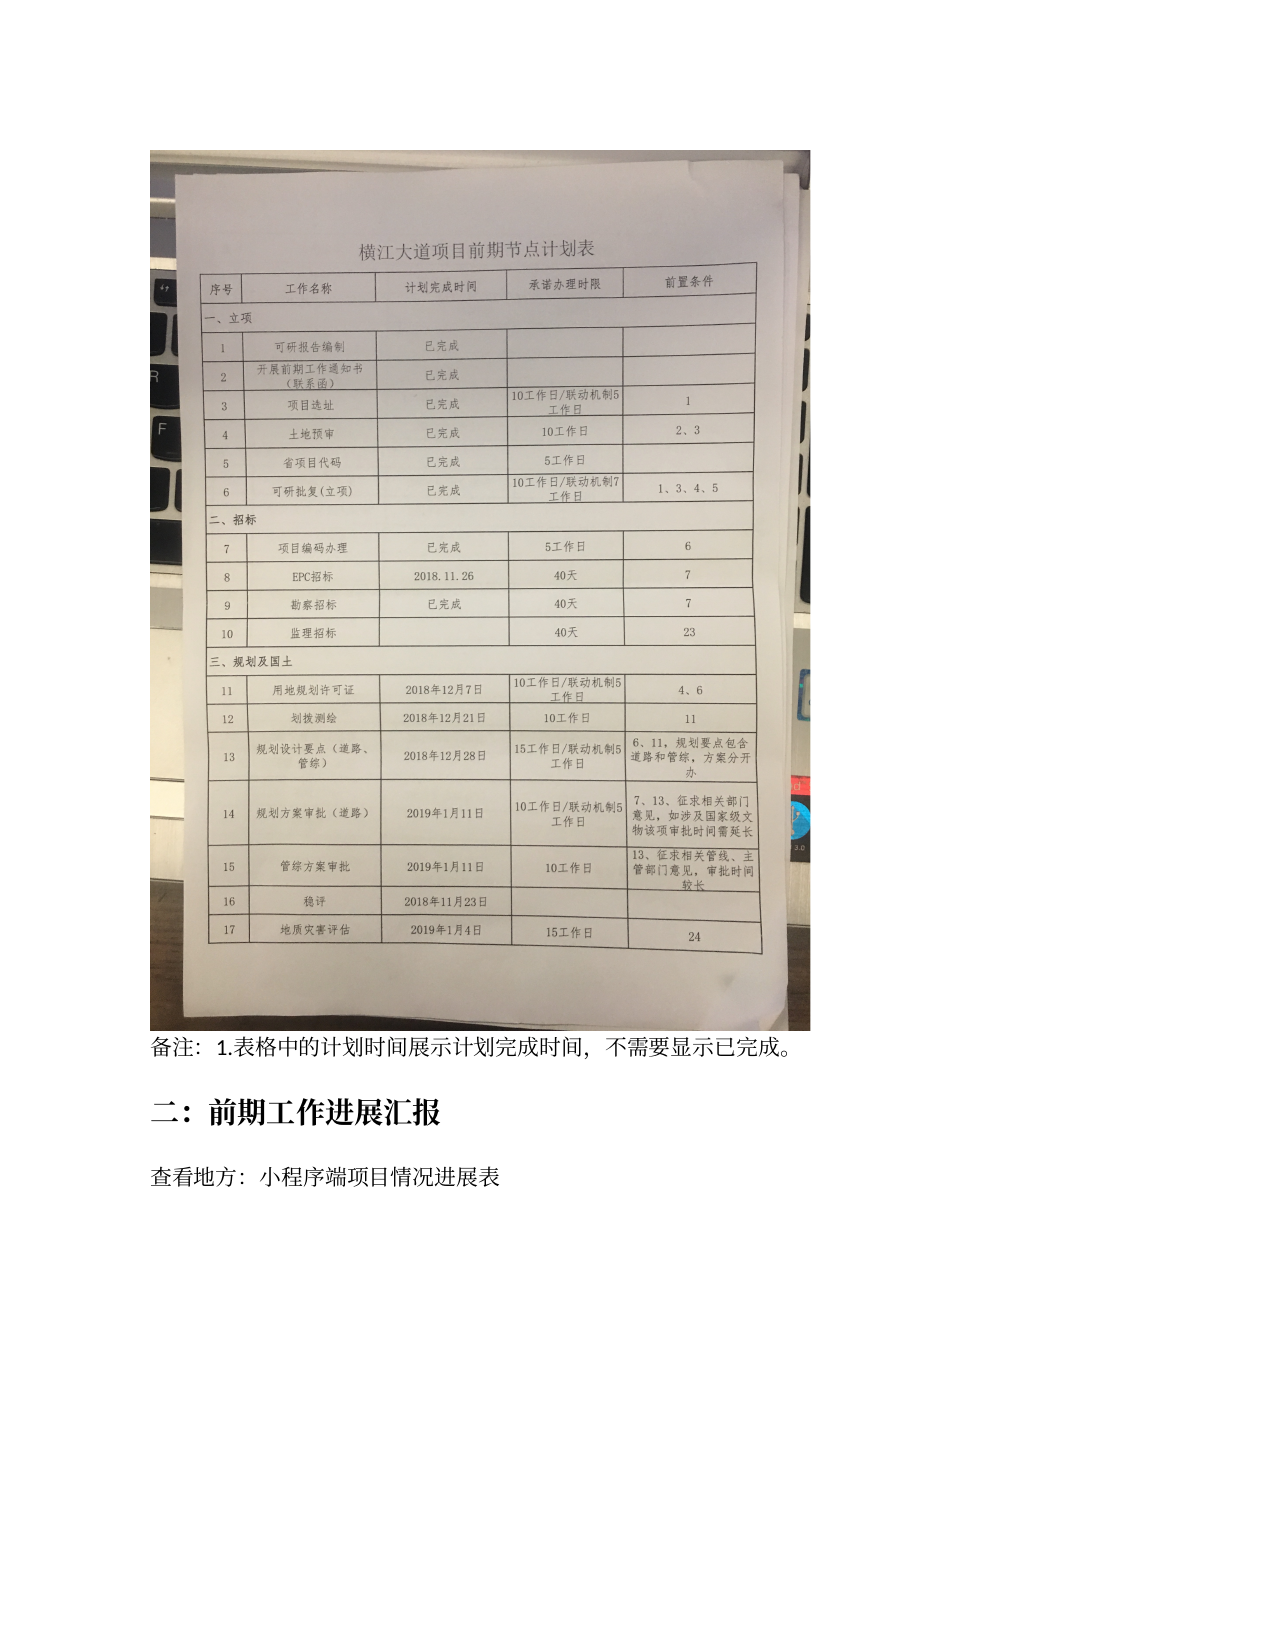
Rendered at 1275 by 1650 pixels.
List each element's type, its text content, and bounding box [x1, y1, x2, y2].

text 二：前期工作进展汇报 [150, 1090, 1125, 1132]
picture [150, 150, 811, 1031]
text 备注：1.表格中的计划时间展示计划完成时间，不需要显示已完成。 [150, 1031, 1125, 1062]
text 查看地方：小程序端项目情况进展表 [150, 1160, 1125, 1191]
